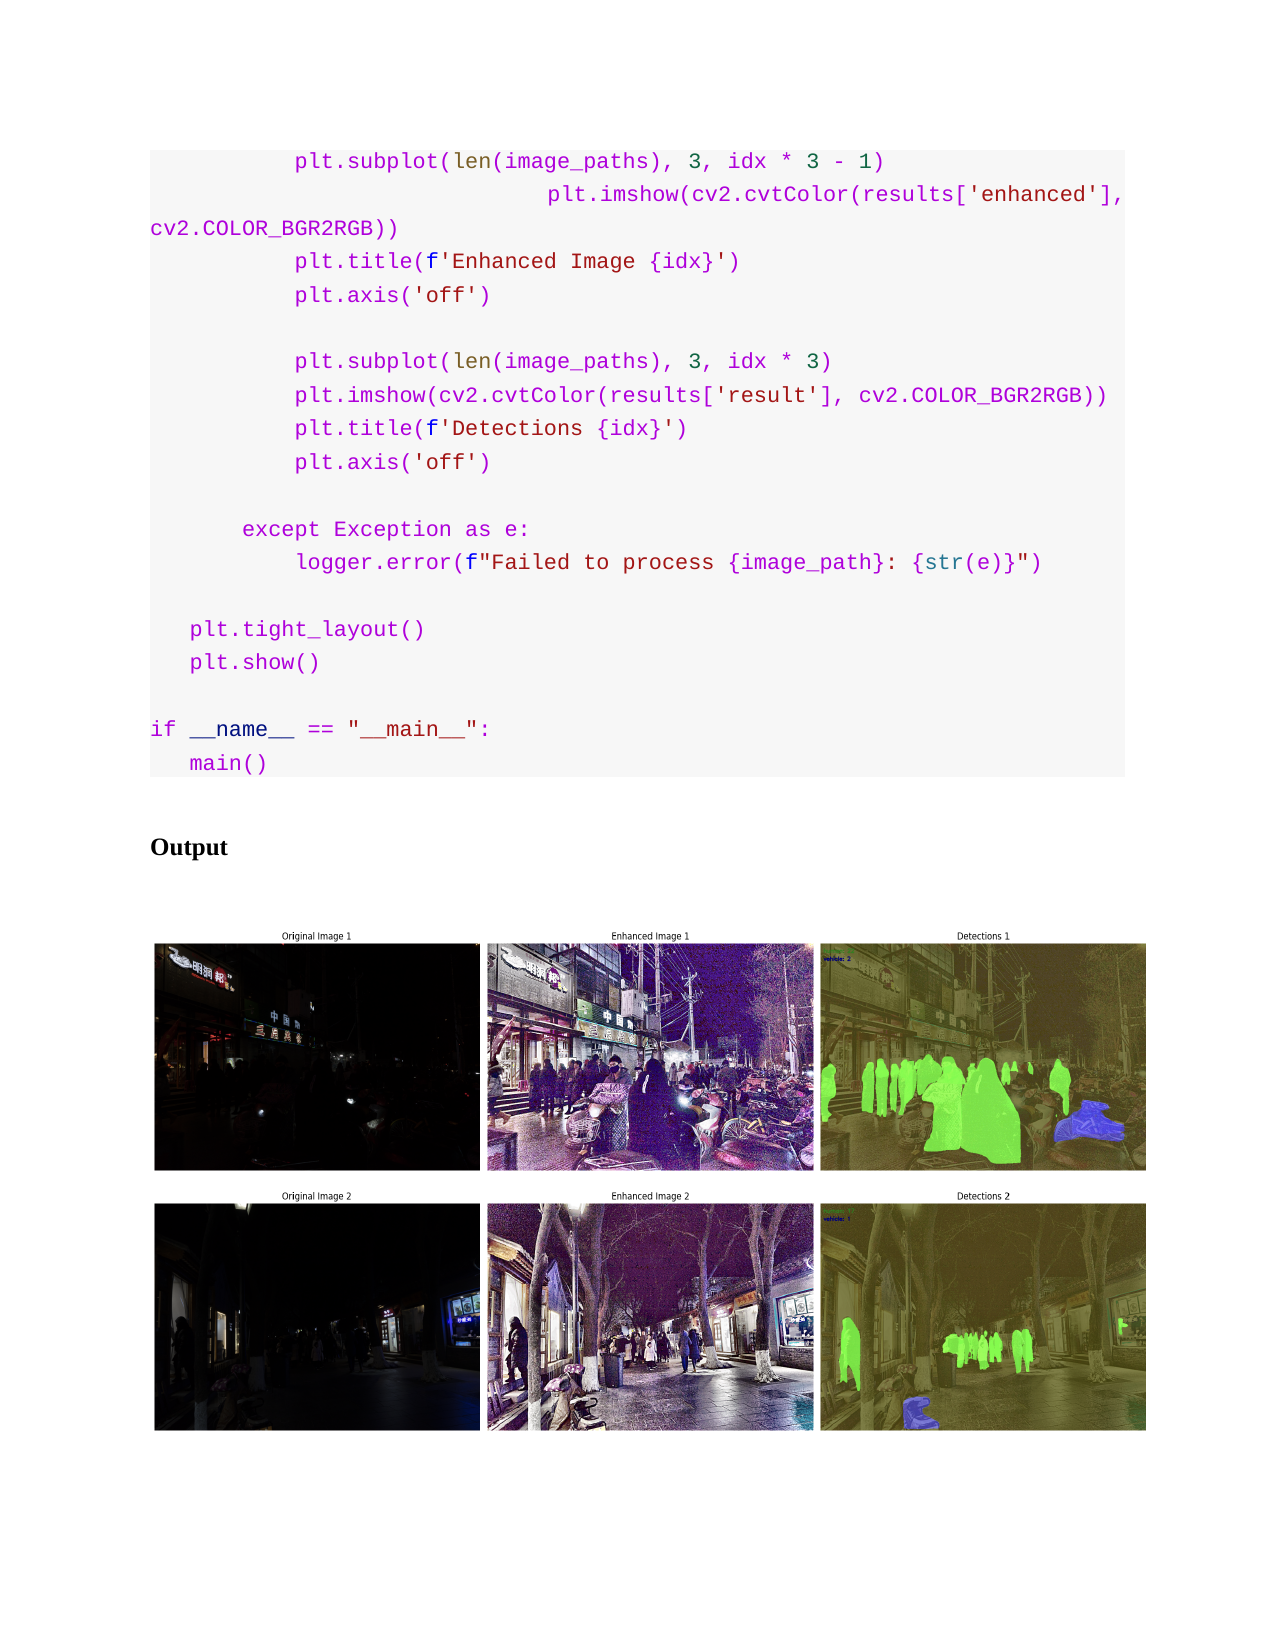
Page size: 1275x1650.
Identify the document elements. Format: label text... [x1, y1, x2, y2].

text plt.axis('off') [150, 451, 1125, 476]
text plt.title(f'Enhanced Image {idx}') [150, 250, 1125, 275]
text plt.subplot(len(image_paths), 3, idx * 3 - 1) [150, 150, 1125, 175]
text main() [150, 752, 1125, 777]
text plt.subplot(len(image_paths), 3, idx * 3) [150, 351, 1125, 375]
text plt.show() [150, 652, 1125, 676]
text plt.imshow(cv2.cvtColor(results['result'], cv2.COLOR_BGR2RGB)) [150, 384, 1125, 409]
text logger.error(f"Failed to process {image_path}: {str(e)}") [150, 551, 1125, 576]
text plt.axis('off') [150, 284, 1125, 308]
text plt.title(f'Detections {idx}') [150, 417, 1125, 442]
text plt.imshow(cv2.cvtColor(results['enhanced'], cv2.COLOR_BGR2RGB)) [150, 183, 1125, 242]
text plt.tight_layout() [150, 618, 1125, 643]
text Output [150, 832, 1125, 861]
picture [150, 925, 1151, 1446]
text if __name__ == "__main__": [150, 718, 1125, 743]
text except Exception as e: [150, 518, 1125, 543]
